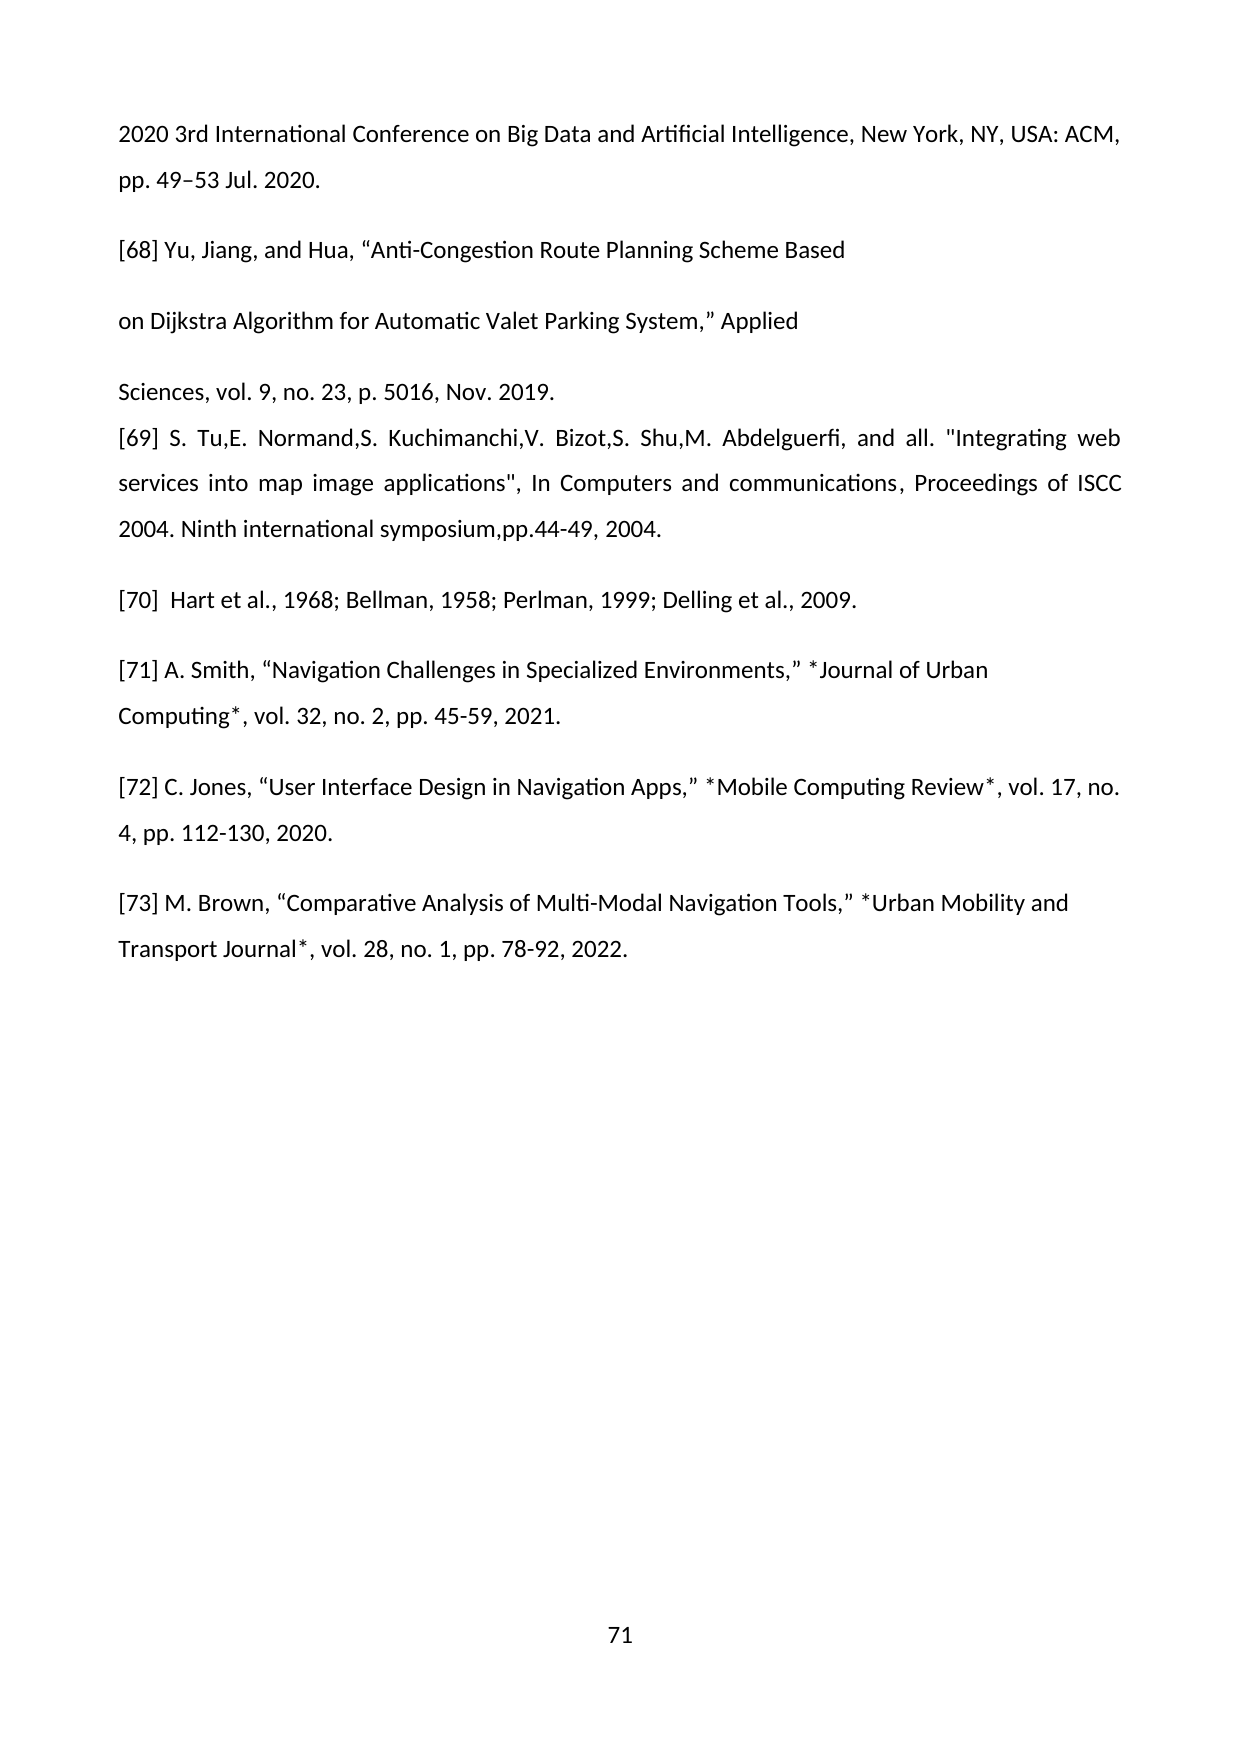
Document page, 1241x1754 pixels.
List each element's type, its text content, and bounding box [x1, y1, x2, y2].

text [71] A. Smith, “Navigation Challenges in Specialized Environments,” *Journal of Urban Computing*, vol. 32, no. 2, pp. 45-59, 2021. [118, 655, 1122, 731]
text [118, 118, 1122, 194]
text Sciences, vol. 9, no. 23, p. 5016, Nov. 2019. [69] S. Tu,E. Normand,S. Kuchimanchi,V. Bizot,S. Shu,M. Abdelguerfi, and all. "Integrating web services into map image applications", In Computers and communications, Proceedings of ISCC 2004. Ninth international symposium,pp.44-49, 2004. [118, 376, 1122, 544]
text [72] C. Jones, “User Interface Design in Navigation Apps,” *Mobile Computing Review*, vol. 17, no. 4, pp. 112-130, 2020. [118, 771, 1122, 847]
text [70] Hart et al., 1968; Bellman, 1958; Perlman, 1999; Delling et al., 2009. [118, 584, 1122, 614]
text [73] M. Brown, “Comparative Analysis of Multi-Modal Navigation Tools,” *Urban Mobility and Transport Journal*, vol. 28, no. 1, pp. 78-92, 2022. [118, 888, 1122, 964]
text [68] Yu, Jiang, and Hua, “Anti-Congestion Route Planning Scheme Based [118, 234, 1122, 265]
text on Dijkstra Algorithm for Automatic Valet Parking System,” Applied [118, 305, 1122, 336]
